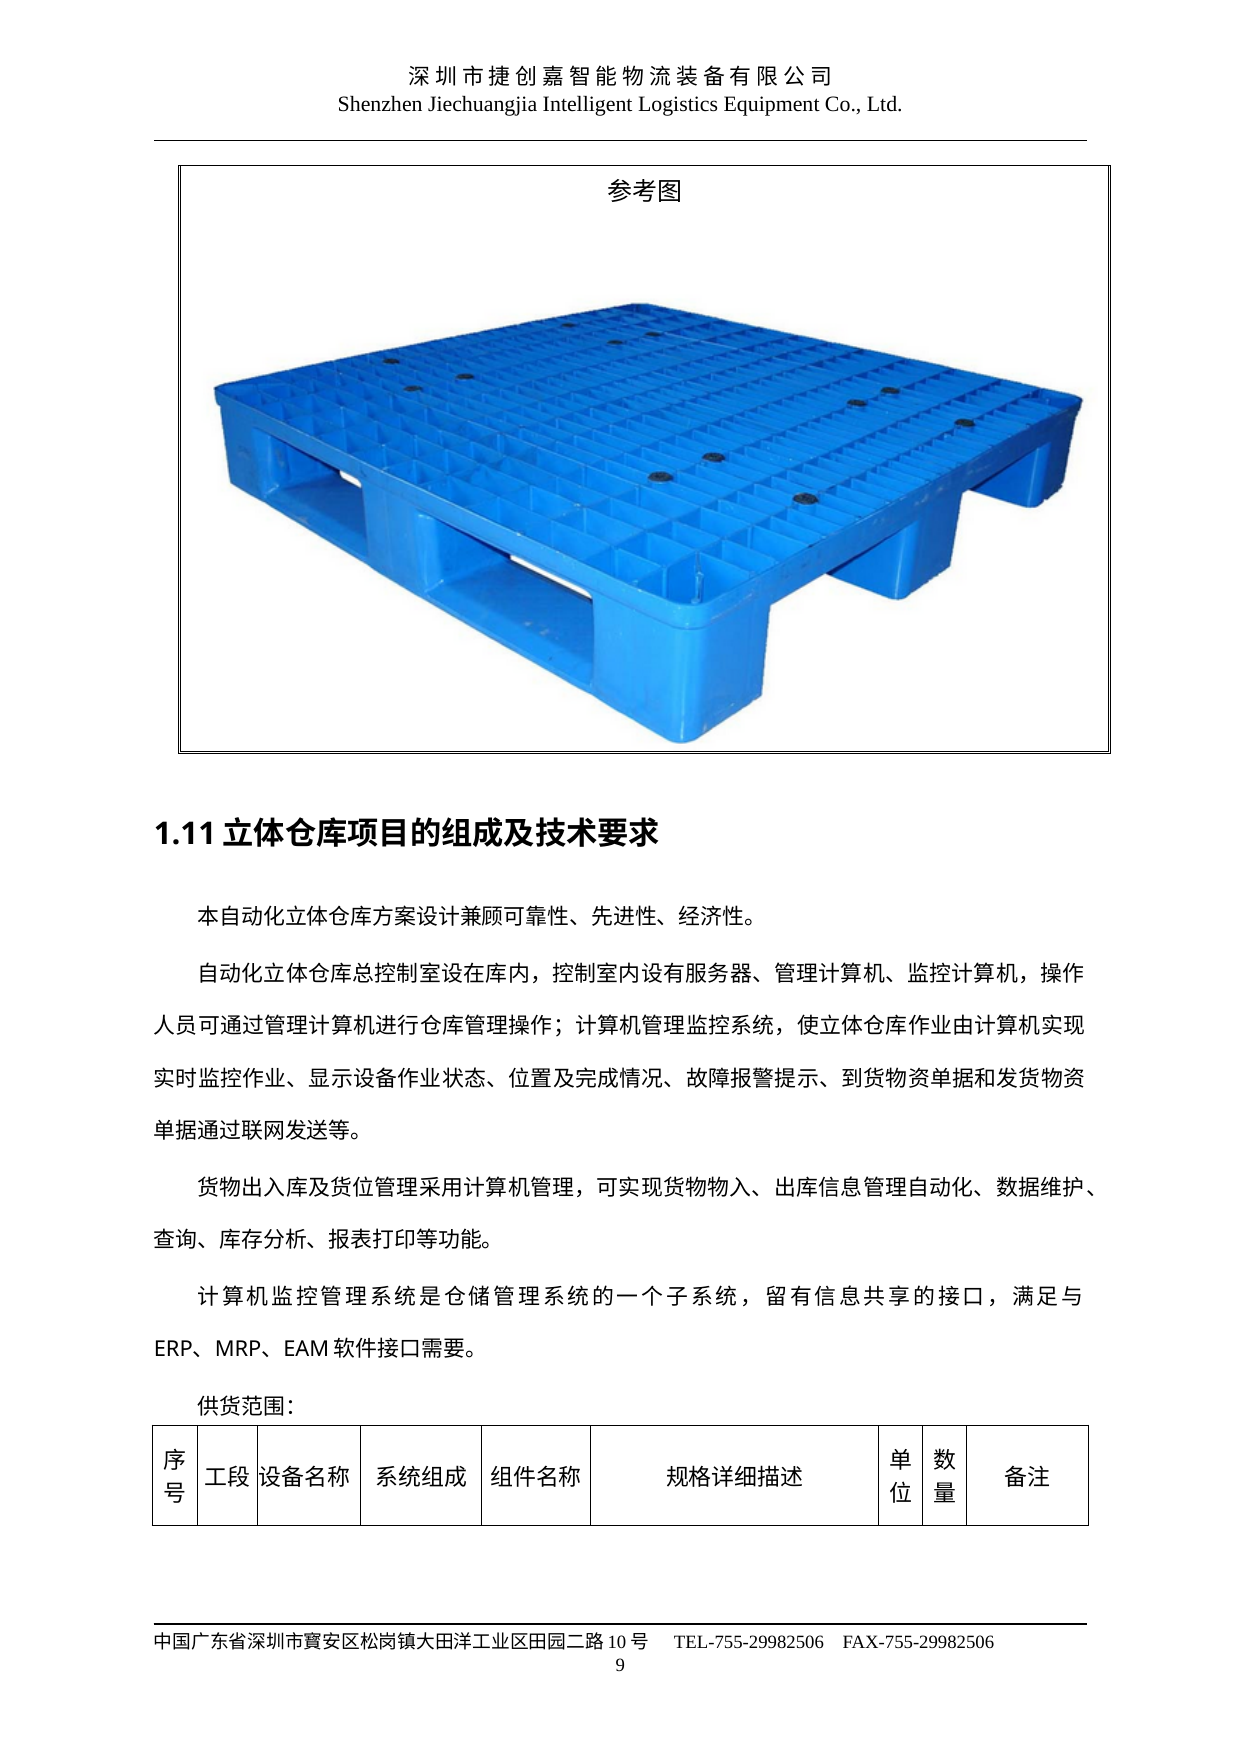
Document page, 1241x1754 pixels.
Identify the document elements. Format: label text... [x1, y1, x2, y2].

table_header 备注 [967, 1426, 1088, 1524]
picture [191, 213, 1099, 751]
text 计算机监控管理系统是仓储管理系统的一个子系统，留有信息共享的接口，满足与ERP、MRP、EAM软件接口需要。 [153, 1263, 1087, 1367]
table_header 工段 [198, 1426, 257, 1524]
table_header 规格详细描述 [591, 1426, 878, 1524]
text 货物出入库及货位管理采用计算机管理，可实现货物物入、出库信息管理自动化、数据维护、查询、库存分析、报表打印等功能。 [153, 1154, 1087, 1258]
table_cell 参考图 [181, 166, 1108, 751]
table_header 系统组成 [361, 1426, 481, 1524]
table_header 组件名称 [482, 1426, 590, 1524]
table_header 数量 [923, 1426, 966, 1524]
table_header 序号 [153, 1426, 197, 1524]
subtitle 1.11立体仓库项目的组成及技术要求 [153, 808, 1087, 854]
text 供货范围： [153, 1372, 1087, 1424]
table_header 设备名称 [258, 1426, 360, 1524]
text 本自动化立体仓库方案设计兼顾可靠性、先进性、经济性。 [153, 883, 1087, 935]
table_header 单位 [879, 1426, 922, 1524]
text 自动化立体仓库总控制室设在库内，控制室内设有服务器、管理计算机、监控计算机，操作人员可通过管理计算机进行仓库管理操作；计算机管理监控系统，使立体仓库作业由计算机实现实时监控作业、显示设备作业状态、位置及完成情况、故障报警提示、到货物资单据和发货物资单据通过联网发送等。 [153, 940, 1087, 1148]
